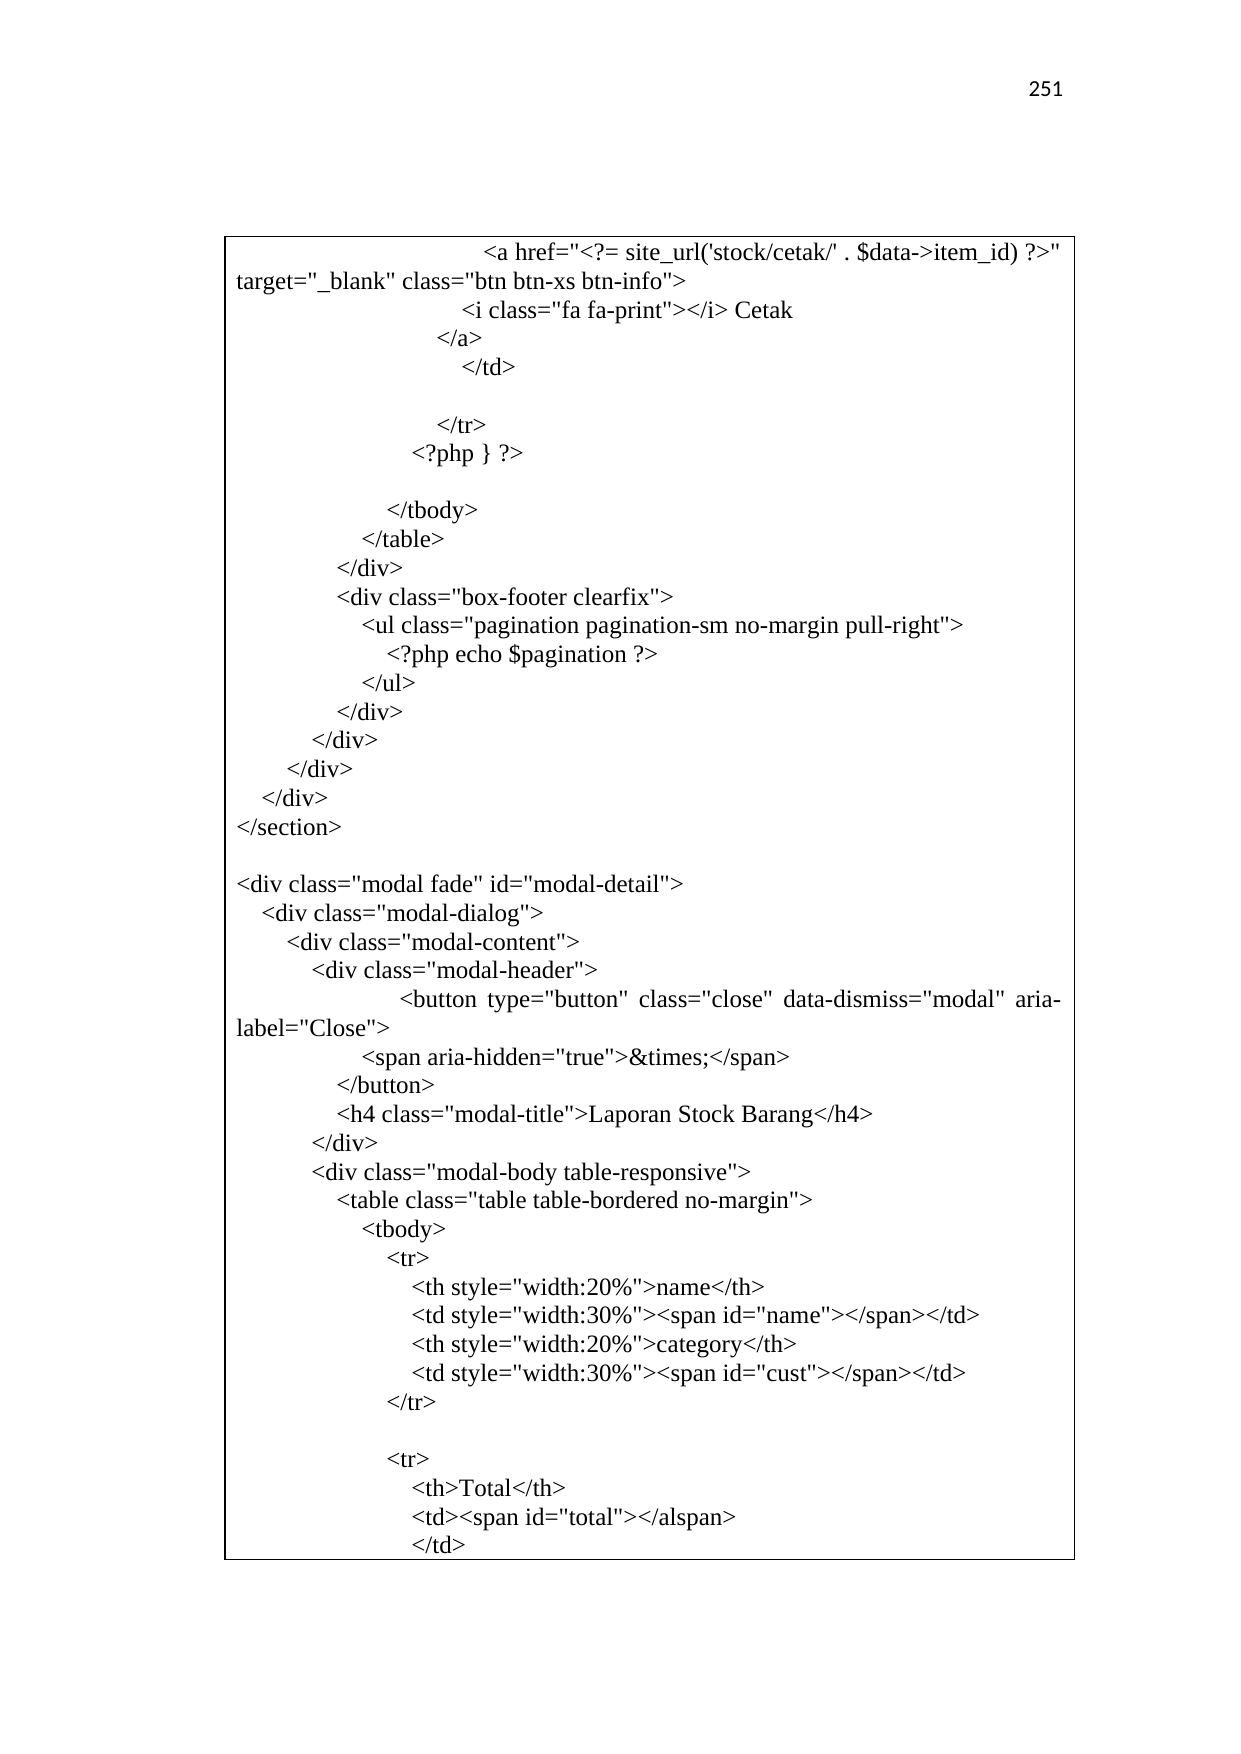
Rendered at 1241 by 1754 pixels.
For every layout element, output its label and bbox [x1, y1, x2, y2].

table_cell [226, 237, 1074, 1559]
